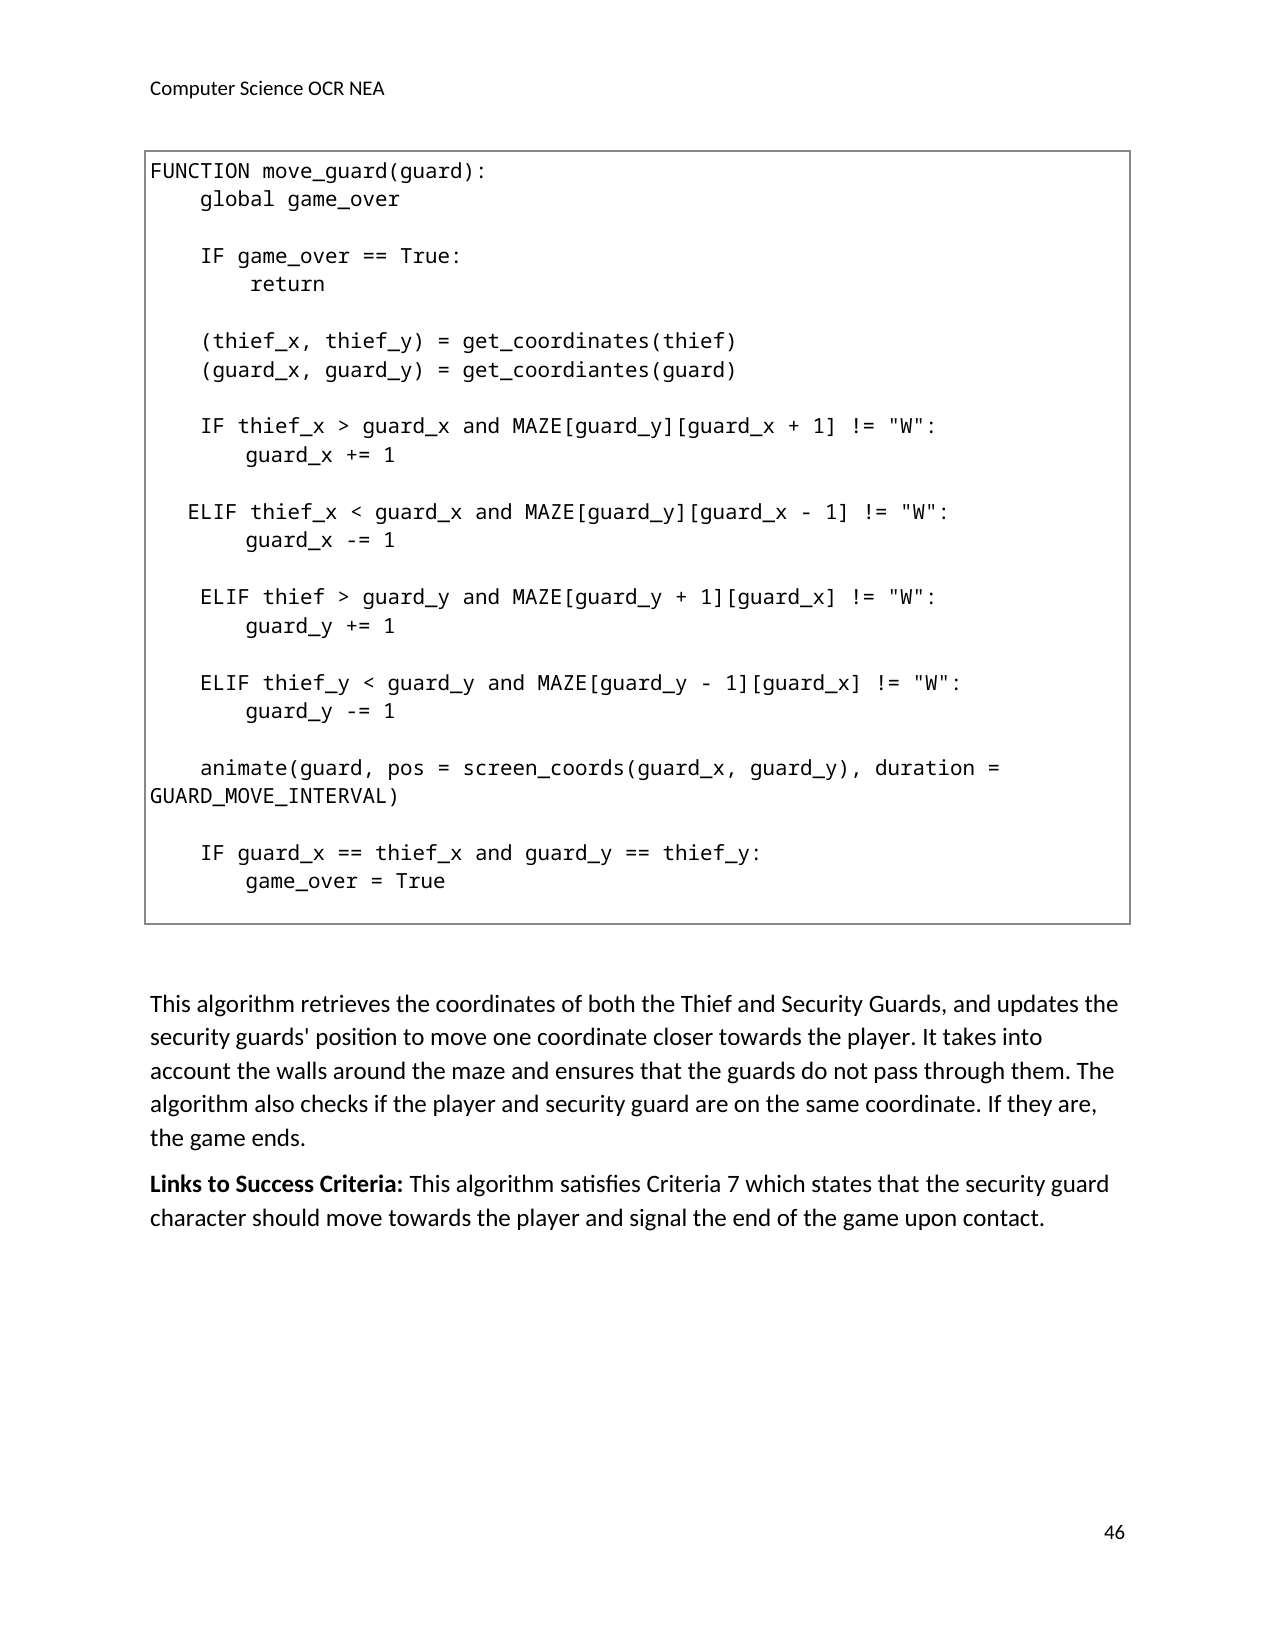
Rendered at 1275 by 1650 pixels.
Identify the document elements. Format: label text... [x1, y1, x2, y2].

text guard_x -= 1 [150, 525, 1125, 554]
text (thief_x, thief_y) = get_coordinates(thief) [150, 326, 1125, 355]
text (guard_x, guard_y) = get_coordiantes(guard) [150, 355, 1125, 383]
text guard_y += 1 [150, 611, 1125, 639]
text IF game_over == True: [150, 241, 1125, 269]
text animate(guard, pos = screen_coords(guard_x, guard_y), duration = GUARD_MOVE_INTERVAL) [150, 753, 1125, 810]
text guard_x += 1 [150, 440, 1125, 468]
text ELIF thief_x < guard_x and MAZE[guard_y][guard_x - 1] != "W": [150, 497, 1125, 525]
text Links to Success Criteria: This algorithm satisfies Criteria 7 which states that the security guard character should move towards the player and signal the end of the game upon contact. [150, 1168, 1125, 1232]
text game_over = True [150, 867, 1125, 895]
text This algorithm retrieves the coordinates of both the Thief and Security Guards, and updates the security guards' position to move one coordinate closer towards the player. It takes into account the walls around the maze and ensures that the guards do not pass through them. The algorithm also checks if the player and security guard are on the same coordinate. If they are, the game ends. [150, 988, 1125, 1153]
text IF thief_x > guard_x and MAZE[guard_y][guard_x + 1] != "W": [150, 412, 1125, 440]
text return [150, 269, 1125, 298]
text guard_y -= 1 [150, 696, 1125, 724]
text IF guard_x == thief_x and guard_y == thief_y: [150, 838, 1125, 867]
text ELIF thief > guard_y and MAZE[guard_y + 1][guard_x] != "W": [150, 582, 1125, 611]
text FUNCTION move_guard(guard): [146, 152, 1129, 184]
text ELIF thief_y < guard_y and MAZE[guard_y - 1][guard_x] != "W": [150, 668, 1125, 696]
text global game_over [150, 184, 1125, 213]
